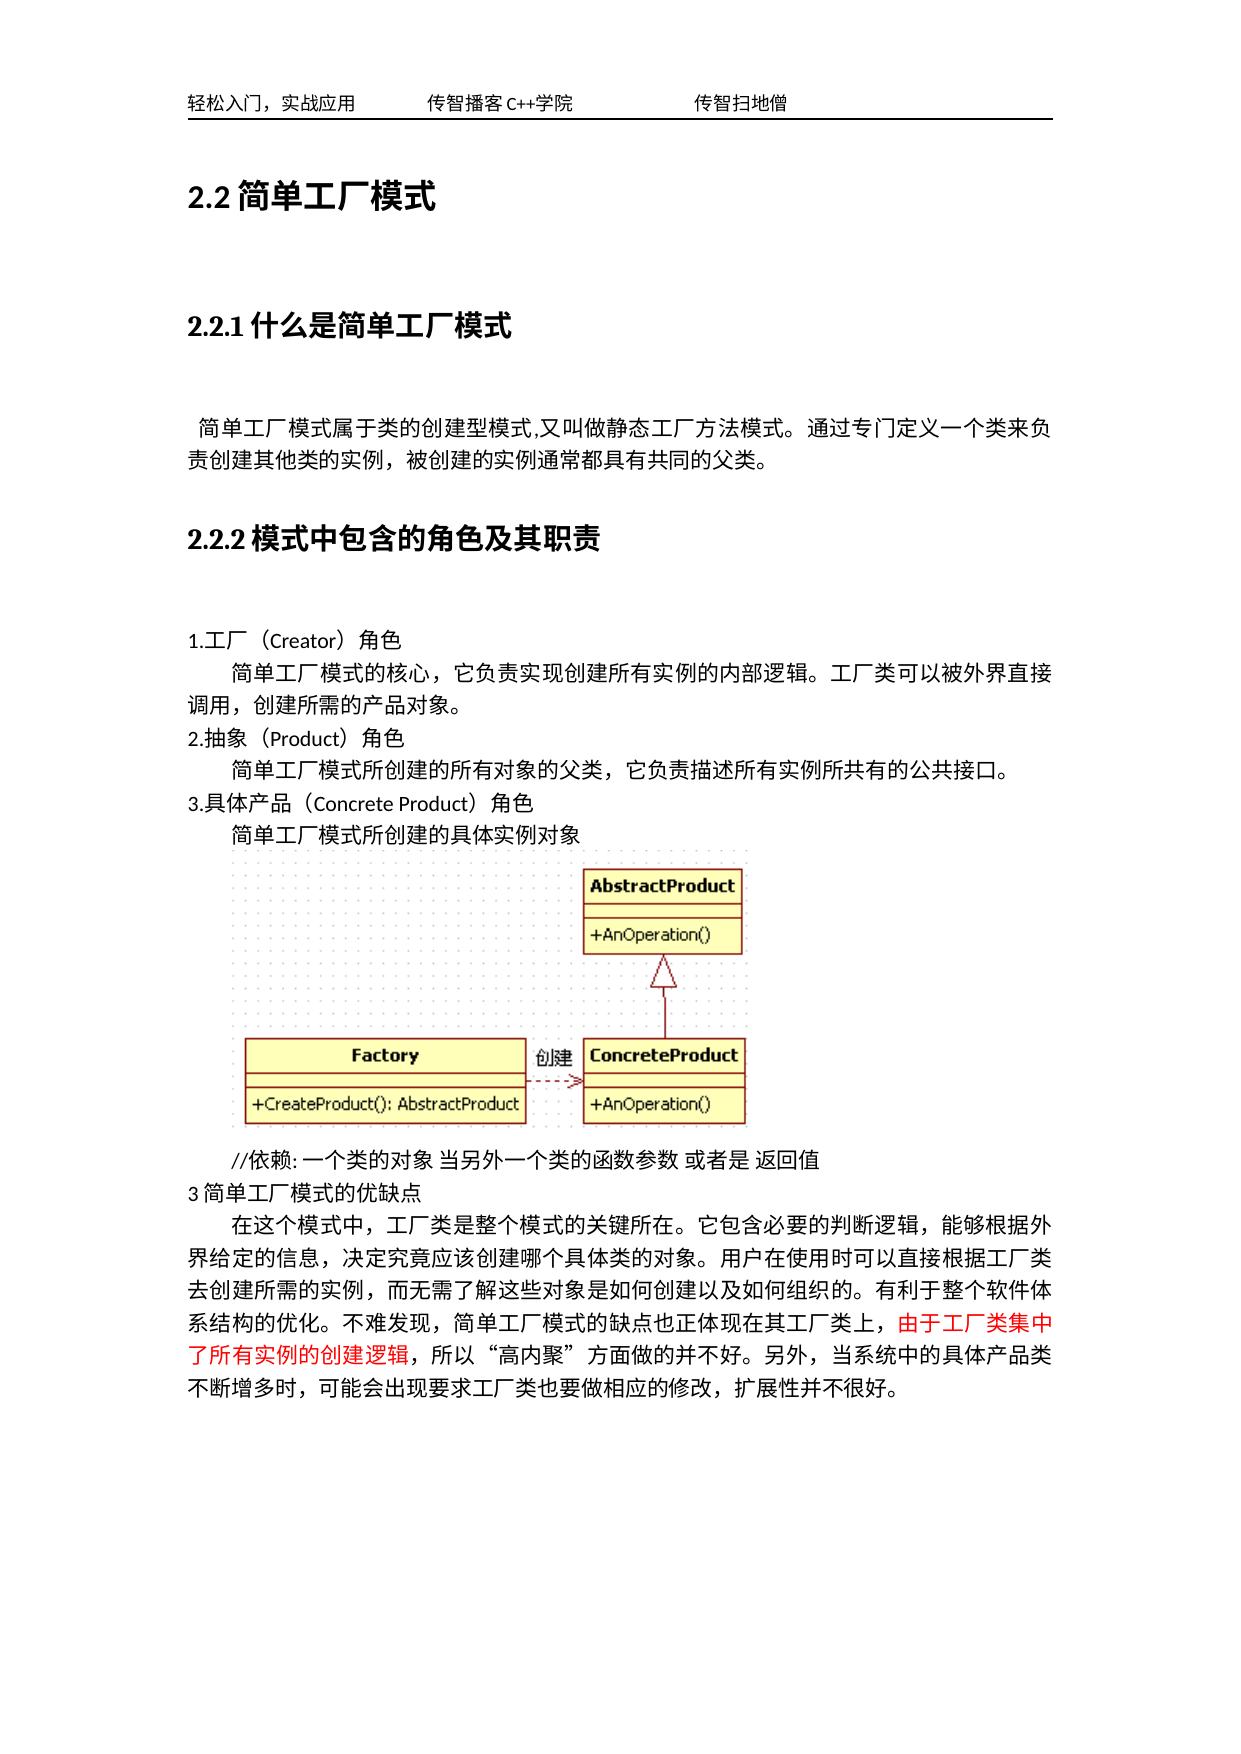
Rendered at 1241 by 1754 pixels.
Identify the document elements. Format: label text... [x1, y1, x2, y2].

text 3简单工厂模式的优缺点 [187, 1176, 1053, 1208]
text 3.具体产品（Concrete Product）角色 [187, 786, 1053, 818]
picture [231, 850, 757, 1137]
text 简单工厂模式属于类的创建型模式,又叫做静态工厂方法模式。通过专门定义一个类来负责创建其他类的实例，被创建的实例通常都具有共同的父类。 [187, 410, 1053, 475]
subtitle 2.2简单工厂模式 [187, 162, 1053, 227]
subtitle 2.2.1什么是简单工厂模式 [187, 291, 1053, 356]
text 简单工厂模式所创建的所有对象的父类，它负责描述所有实例所共有的公共接口。 [187, 753, 1053, 786]
text 简单工厂模式的核心，它负责实现创建所有实例的内部逻辑。工厂类可以被外界直接调用，创建所需的产品对象。 [187, 656, 1053, 721]
text 1.工厂（Creator）角色 [187, 623, 1053, 656]
text 2.抽象（Product）角色 [187, 721, 1053, 753]
text 简单工厂模式所创建的具体实例对象 [187, 818, 1053, 851]
text 在这个模式中，工厂类是整个模式的关键所在。它包含必要的判断逻辑，能够根据外界给定的信息，决定究竟应该创建哪个具体类的对象。用户在使用时可以直接根据工厂类去创建所需的实例，而无需了解这些对象是如何创建以及如何组织的。有利于整个软件体系结构的优化。不难发现，简单工厂模式的缺点也正体现在其工厂类上，由于工厂类集中了所有实例的创建逻辑，所以“高内聚”方面做的并不好。另外，当系统中的具体产品类不断增多时，可能会出现要求工厂类也要做相应的修改，扩展性并不很好。 [187, 1208, 1053, 1403]
text //依赖: 一个类的对象 当另外一个类的函数参数 或者是 返回值 [187, 1143, 1053, 1176]
subtitle 2.2.2模式中包含的角色及其职责 [187, 504, 1053, 569]
